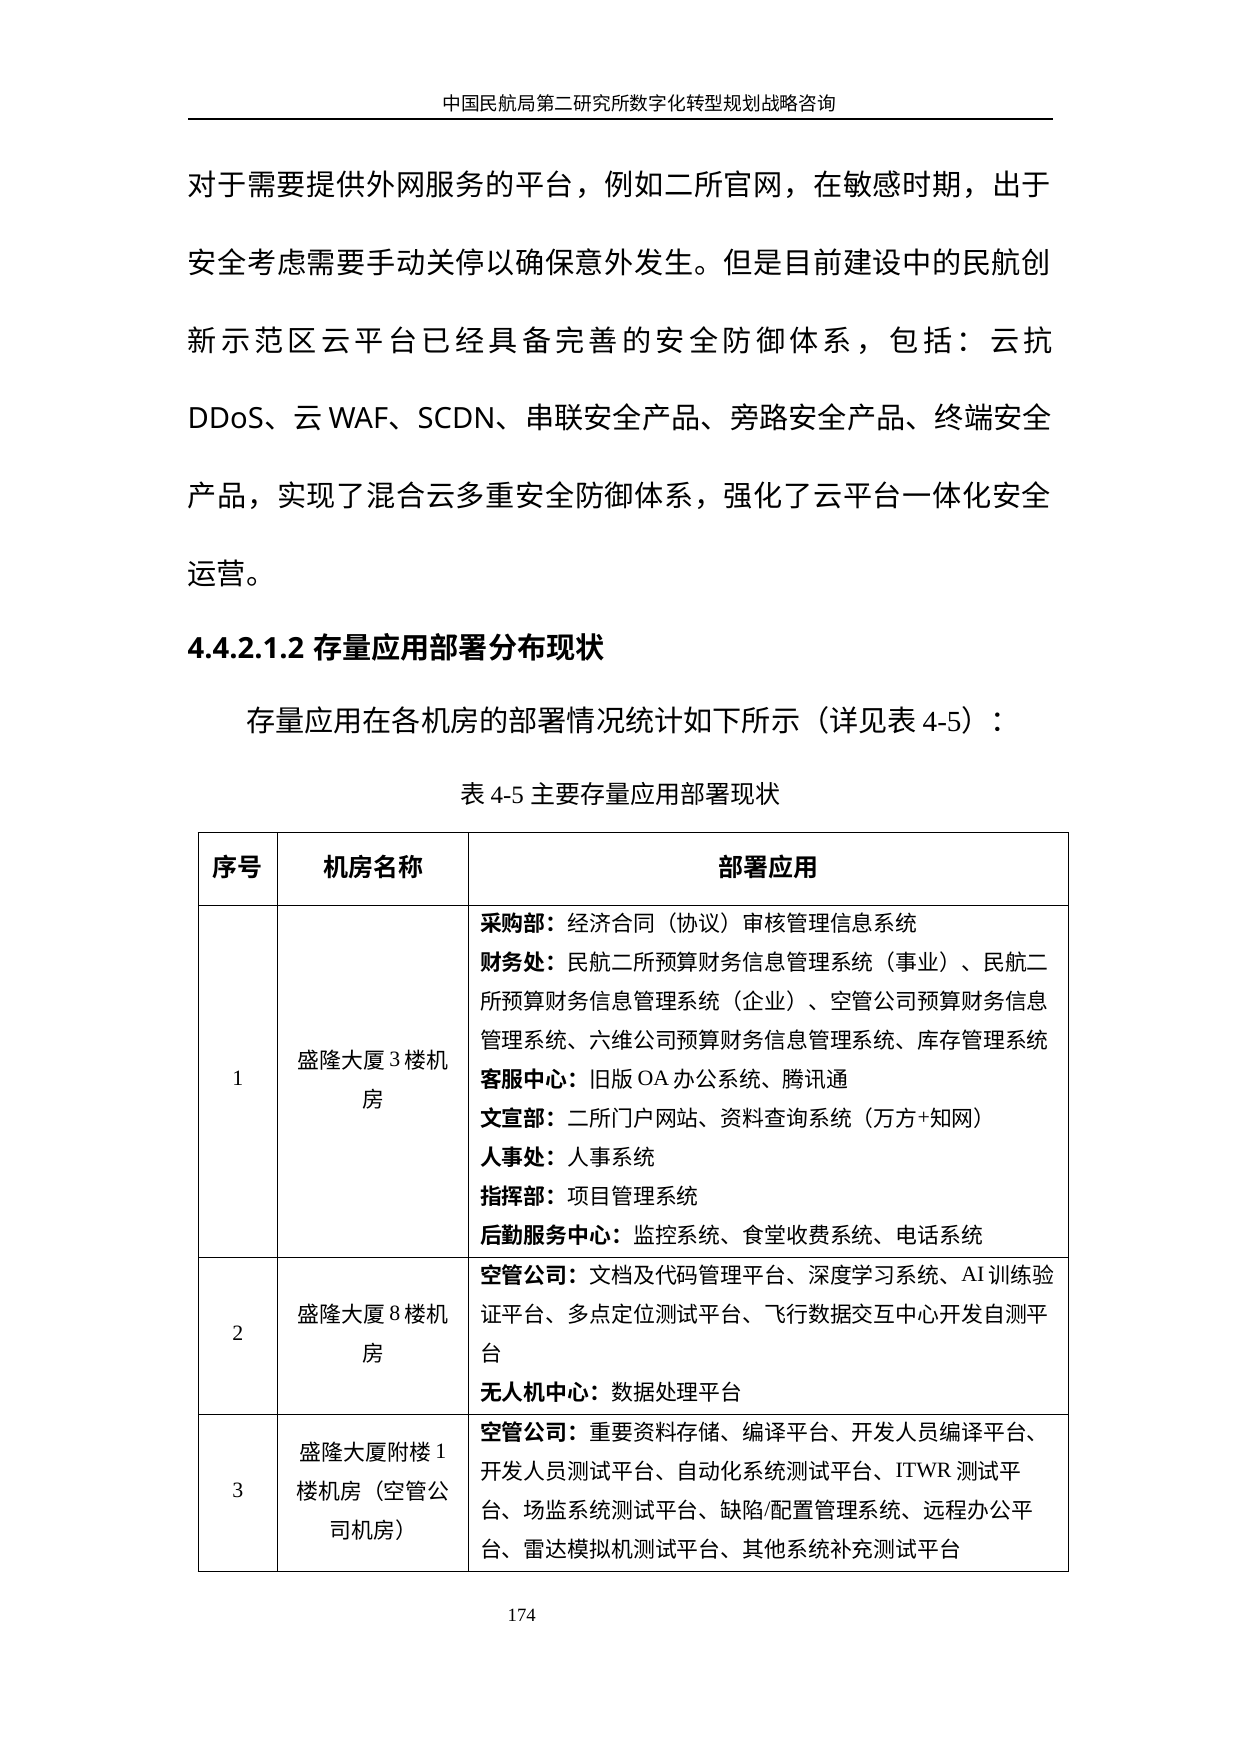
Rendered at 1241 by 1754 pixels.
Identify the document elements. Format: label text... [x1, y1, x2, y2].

text 表4-5 主要存量应用部署现状 [187, 760, 1053, 825]
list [187, 150, 1053, 604]
table_cell 盛隆大厦8楼机房 [278, 1258, 468, 1414]
table_cell 1 [199, 906, 277, 1257]
table_cell 盛隆大厦3楼机房 [278, 906, 468, 1257]
table_header 部署应用 [469, 833, 1068, 905]
subtitle 存量应用部署分布现状 [187, 613, 1053, 678]
table_cell 空管公司：文档及代码管理平台、深度学习系统、AI训练验证平台、多点定位测试平台、飞行数据交互中心开发自测平台 无人机中心：数据处理平台 [469, 1258, 1068, 1414]
table_cell 2 [199, 1258, 277, 1414]
table_cell 采购部：经济合同（协议）审核管理信息系统 财务处：民航二所预算财务信息管理系统（事业）、民航二所预算财务信息管理系统（企业）、空管公司预算财务信息管理系统、六维公司预算财务信息管理系统、库存管理系统 客服中心：旧版OA办公系统、腾讯通 文宣部：二所门户网站、资料查询系统（万方+知网） 人事处：人事系统 指挥部：项目管理系统 后勤服务中心：监控系统、食堂收费系统、电话系统 [469, 906, 1068, 1257]
table_header 机房名称 [278, 833, 468, 905]
table_header 序号 [199, 833, 277, 905]
table_cell 3 [199, 1415, 277, 1571]
table_cell 空管公司：重要资料存储、编译平台、开发人员编译平台、开发人员测试平台、自动化系统测试平台、ITWR测试平台、场监系统测试平台、缺陷/配置管理系统、远程办公平台、雷达模拟机测试平台、其他系统补充测试平台 [469, 1415, 1068, 1571]
table_cell 盛隆大厦附楼1楼机房（空管公司机房） [278, 1415, 468, 1571]
text 存量应用在各机房的部署情况统计如下所示（详见表4-5）： [187, 686, 1053, 751]
